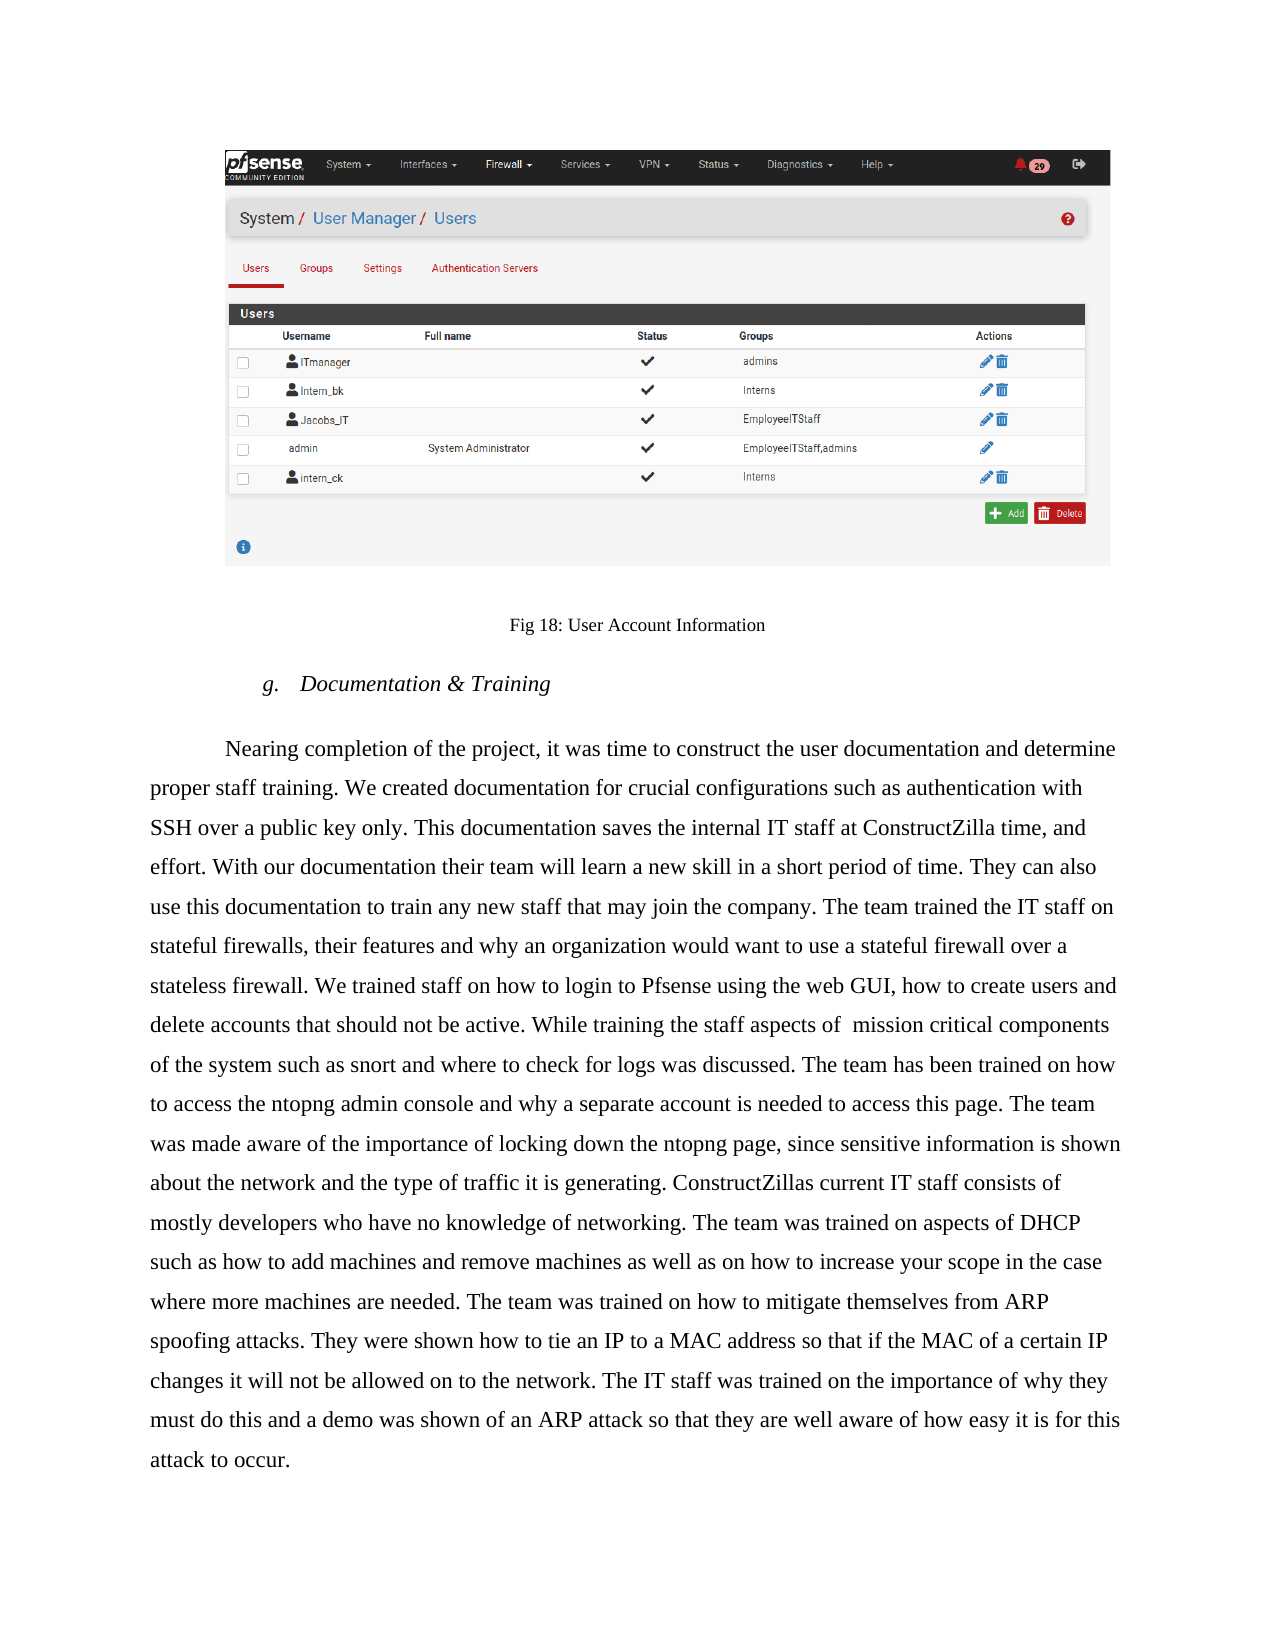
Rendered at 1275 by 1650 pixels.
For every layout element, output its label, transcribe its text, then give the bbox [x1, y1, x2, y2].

subtitle Documentation & Training [262, 671, 1125, 697]
table_header Fig 18: User Account Information [150, 603, 1125, 646]
text Nearing completion of the project, it was time to construct the user documentation and determine proper staff training. We created documentation for crucial configurations such as authentication with SSH over a public key only. This documentation saves the internal IT staff at ConstructZilla time, and effort. With our documentation their team will learn a new skill in a short period of time. They can also use this documentation to train any new staff that may join the company. The team trained the IT staff on stateful firewalls, their features and why an organization would want to use a stateful firewall over a stateless firewall. We trained staff on how to login to Pfsense using the web GUI, how to create users and delete accounts that should not be active. While training the staff aspects of mission critical components of the system such as snort and where to check for logs was discussed. The team has been trained on how to access the ntopng admin console and why a separate account is needed to access this page. The team was made aware of the importance of locking down the ntopng page, since sensitive information is shown about the network and the type of traffic it is generating. ConstructZillas current IT staff consists of mostly developers who have no knowledge of networking. The team was trained on aspects of DHCP such as how to add machines and remove machines as well as on how to increase your scope in the case where more machines are needed. The team was trained on how to mitigate themselves from ARP spoofing attacks. They were shown how to tie an IP to a MAC address so that if the MAC of a certain IP changes it will not be allowed on to the network. The IT staff was trained on the importance of why they must do this and a demo was shown of an ARP attack so that they are well aware of how easy it is for this attack to occur. [150, 735, 1125, 1472]
picture [225, 150, 1111, 566]
